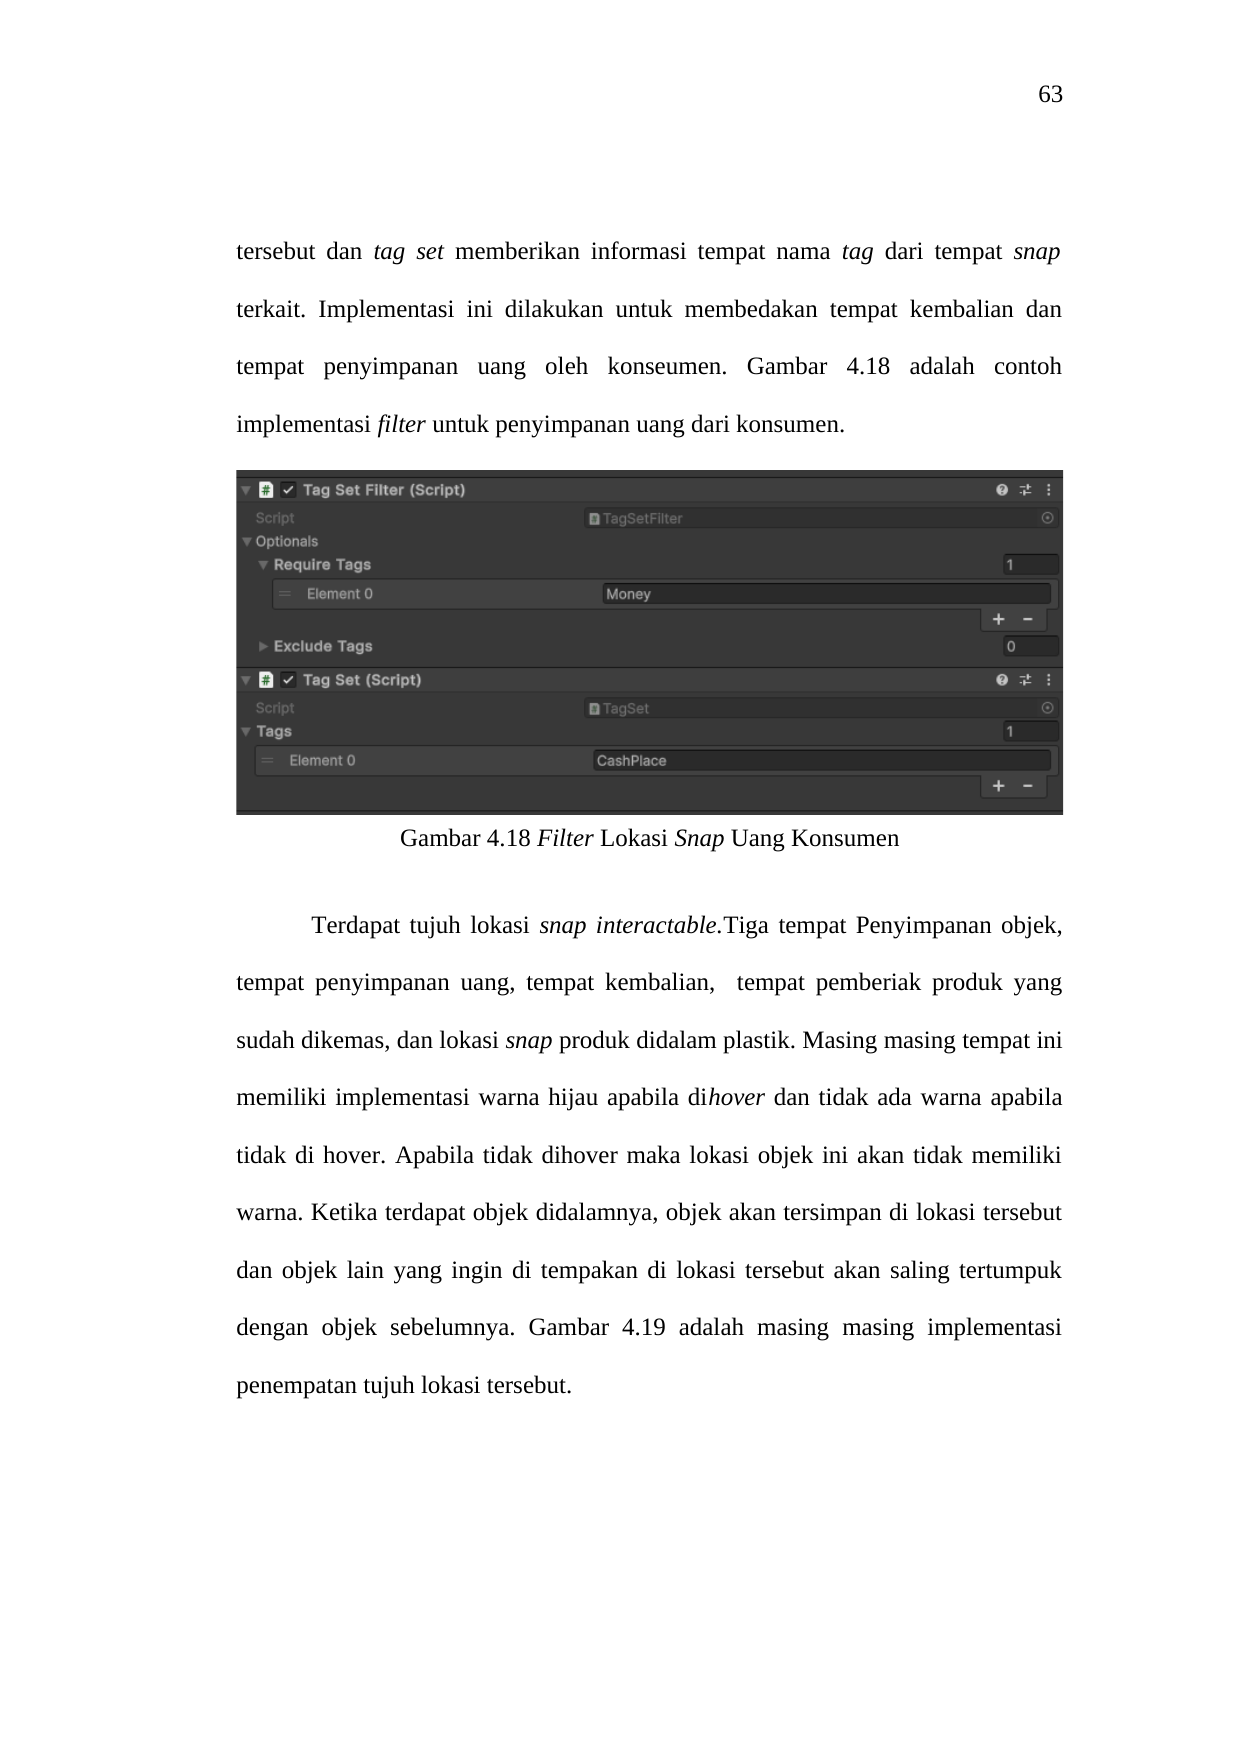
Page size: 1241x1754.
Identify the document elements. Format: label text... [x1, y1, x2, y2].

text Terdapat tujuh lokasi snap interactable.Tiga tempat Penyimpanan objek, tempat penyimpanan uang, tempat kembalian, tempat pemberiak produk yang sudah dikemas, dan lokasi snap produk didalam plastik. Masing masing tempat ini memiliki implementasi warna hijau apabila dihover dan tidak ada warna apabila tidak di hover. Apabila tidak dihover maka lokasi objek ini akan tidak memiliki warna. Ketika terdapat objek didalamnya, objek akan tersimpan di lokasi tersebut dan objek lain yang ingin di tempakan di lokasi tersebut akan saling tertumpuk dengan objek sebelumnya. Gambar 4.19 adalah masing masing implementasi penempatan tujuh lokasi tersebut. [236, 910, 1063, 1398]
picture [236, 470, 1064, 815]
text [236, 236, 1063, 437]
